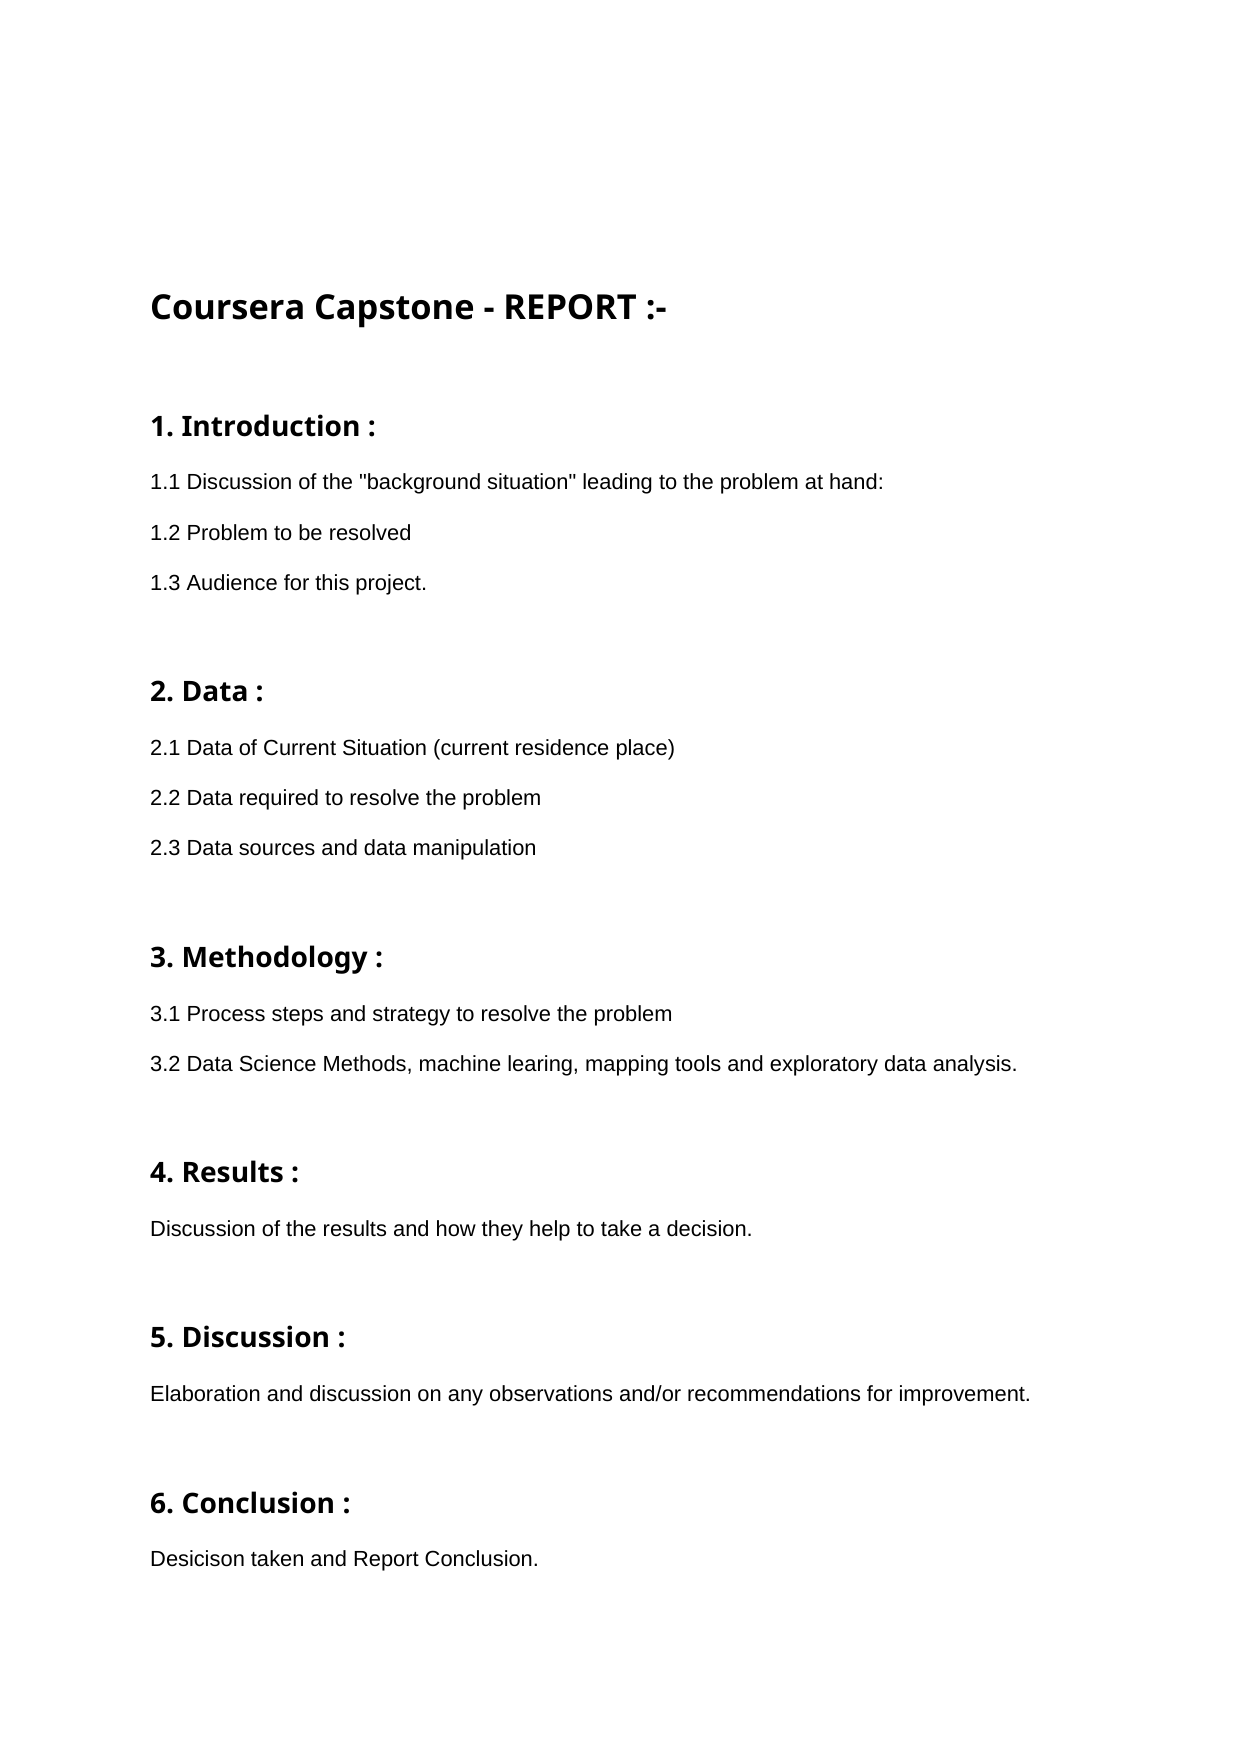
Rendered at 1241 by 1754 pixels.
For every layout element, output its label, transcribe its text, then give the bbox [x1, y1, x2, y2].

text Desicison taken and Report Conclusion. [150, 1546, 1090, 1571]
text 1.1 Discussion of the "background situation" leading to the problem at hand: [150, 469, 1090, 494]
text Elaboration and discussion on any observations and/or recommendations for improvement. [150, 1381, 1090, 1406]
text Discussion of the results and how they help to take a decision. [150, 1216, 1090, 1241]
text 4. Results : [150, 1152, 1090, 1191]
text 3.2 Data Science Methods, machine learing, mapping tools and exploratory data analysis. [150, 1051, 1090, 1076]
text 6. Conclusion : [150, 1483, 1090, 1521]
text 2.2 Data required to resolve the problem [150, 785, 1090, 810]
text 1. Introduction : [150, 406, 1090, 444]
text 1.2 Problem to be resolved [150, 519, 1090, 544]
text 5. Discussion : [150, 1318, 1090, 1356]
text 1.3 Audience for this project. [150, 569, 1090, 595]
text 3. Methodology : [150, 937, 1090, 975]
text 2.3 Data sources and data manipulation [150, 835, 1090, 860]
text 2. Data : [150, 671, 1090, 710]
text Coursera Capstone - REPORT :- [150, 282, 1090, 329]
text 2.1 Data of Current Situation (current residence place) [150, 735, 1090, 760]
text 3.1 Process steps and strategy to resolve the problem [150, 1000, 1090, 1026]
